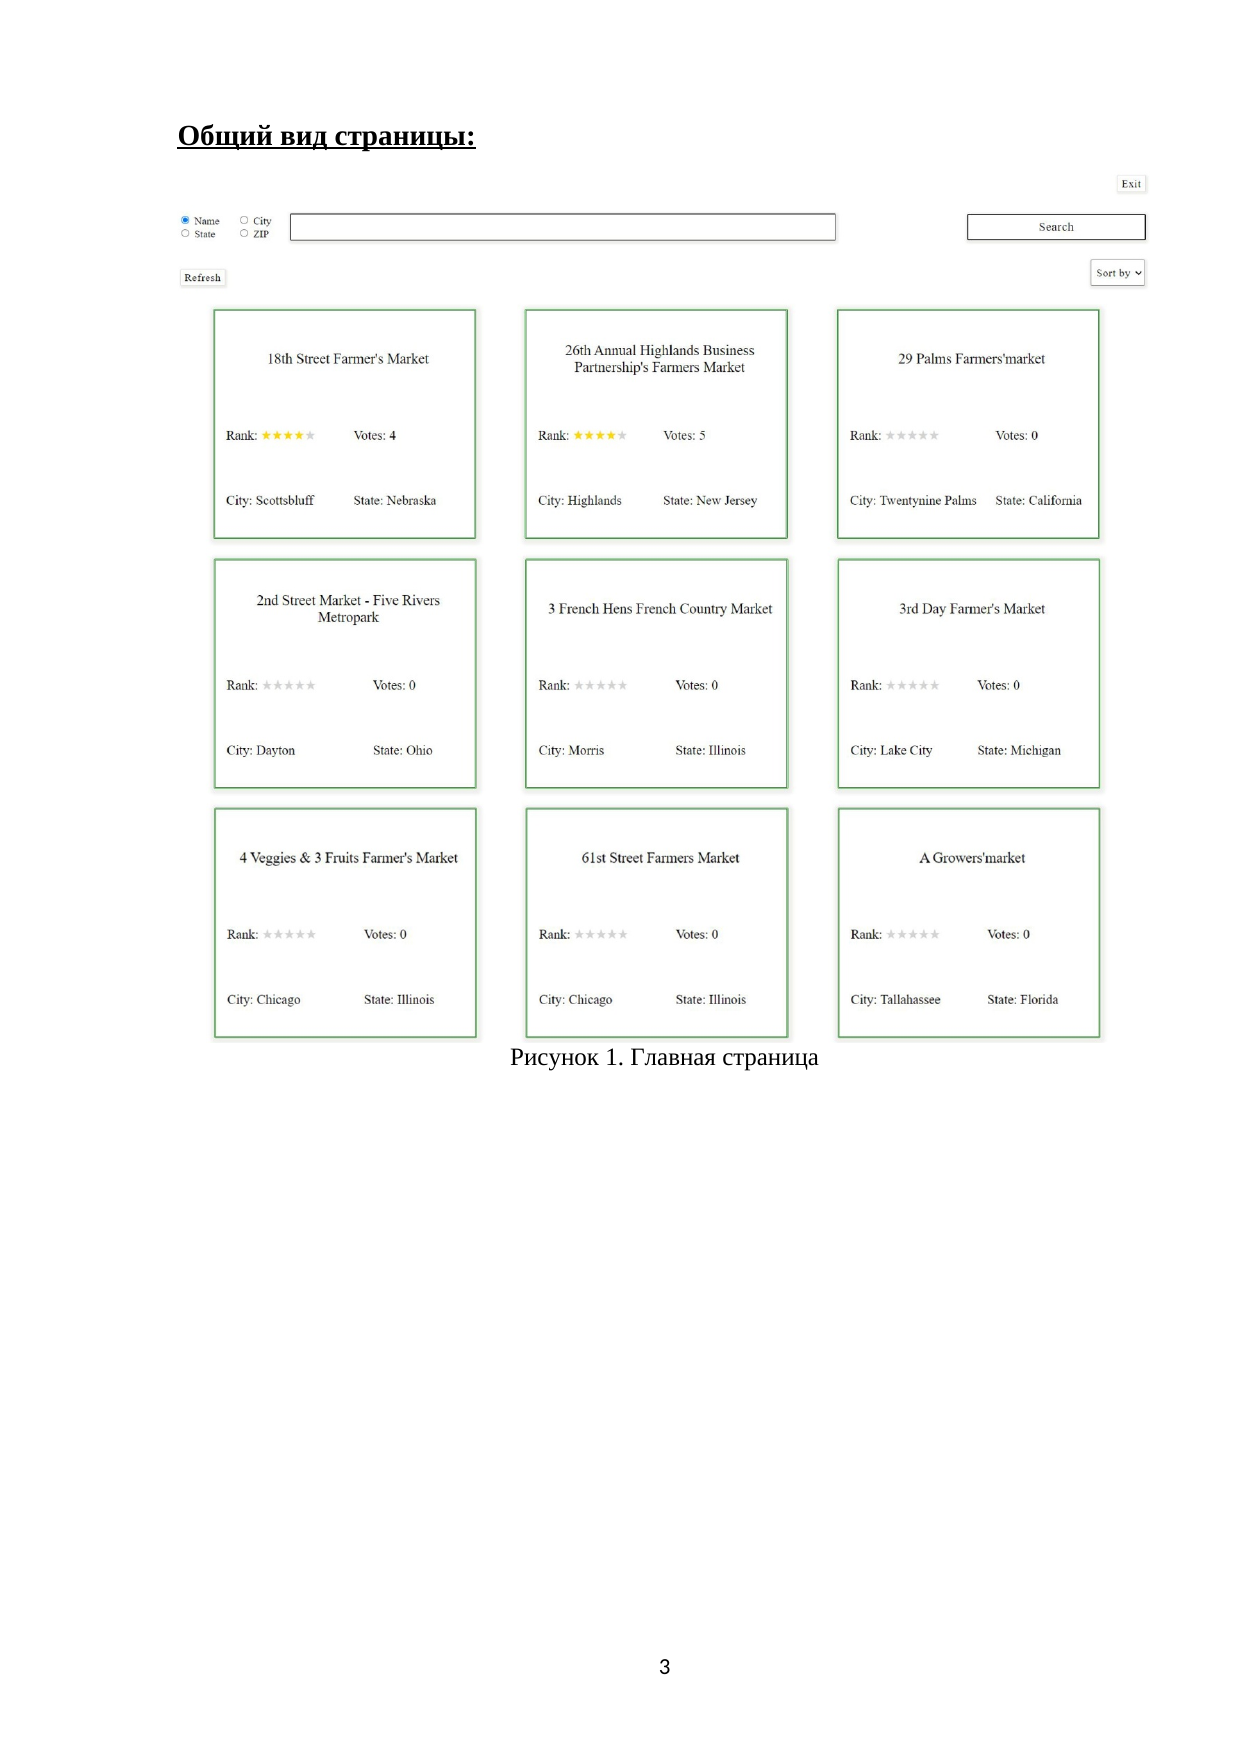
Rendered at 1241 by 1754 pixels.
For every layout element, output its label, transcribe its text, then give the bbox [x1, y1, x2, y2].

picture [177, 168, 1154, 1043]
subtitle Общий вид страницы: [177, 118, 1152, 152]
text Рисунок 1. Главная страница [177, 1043, 1152, 1071]
